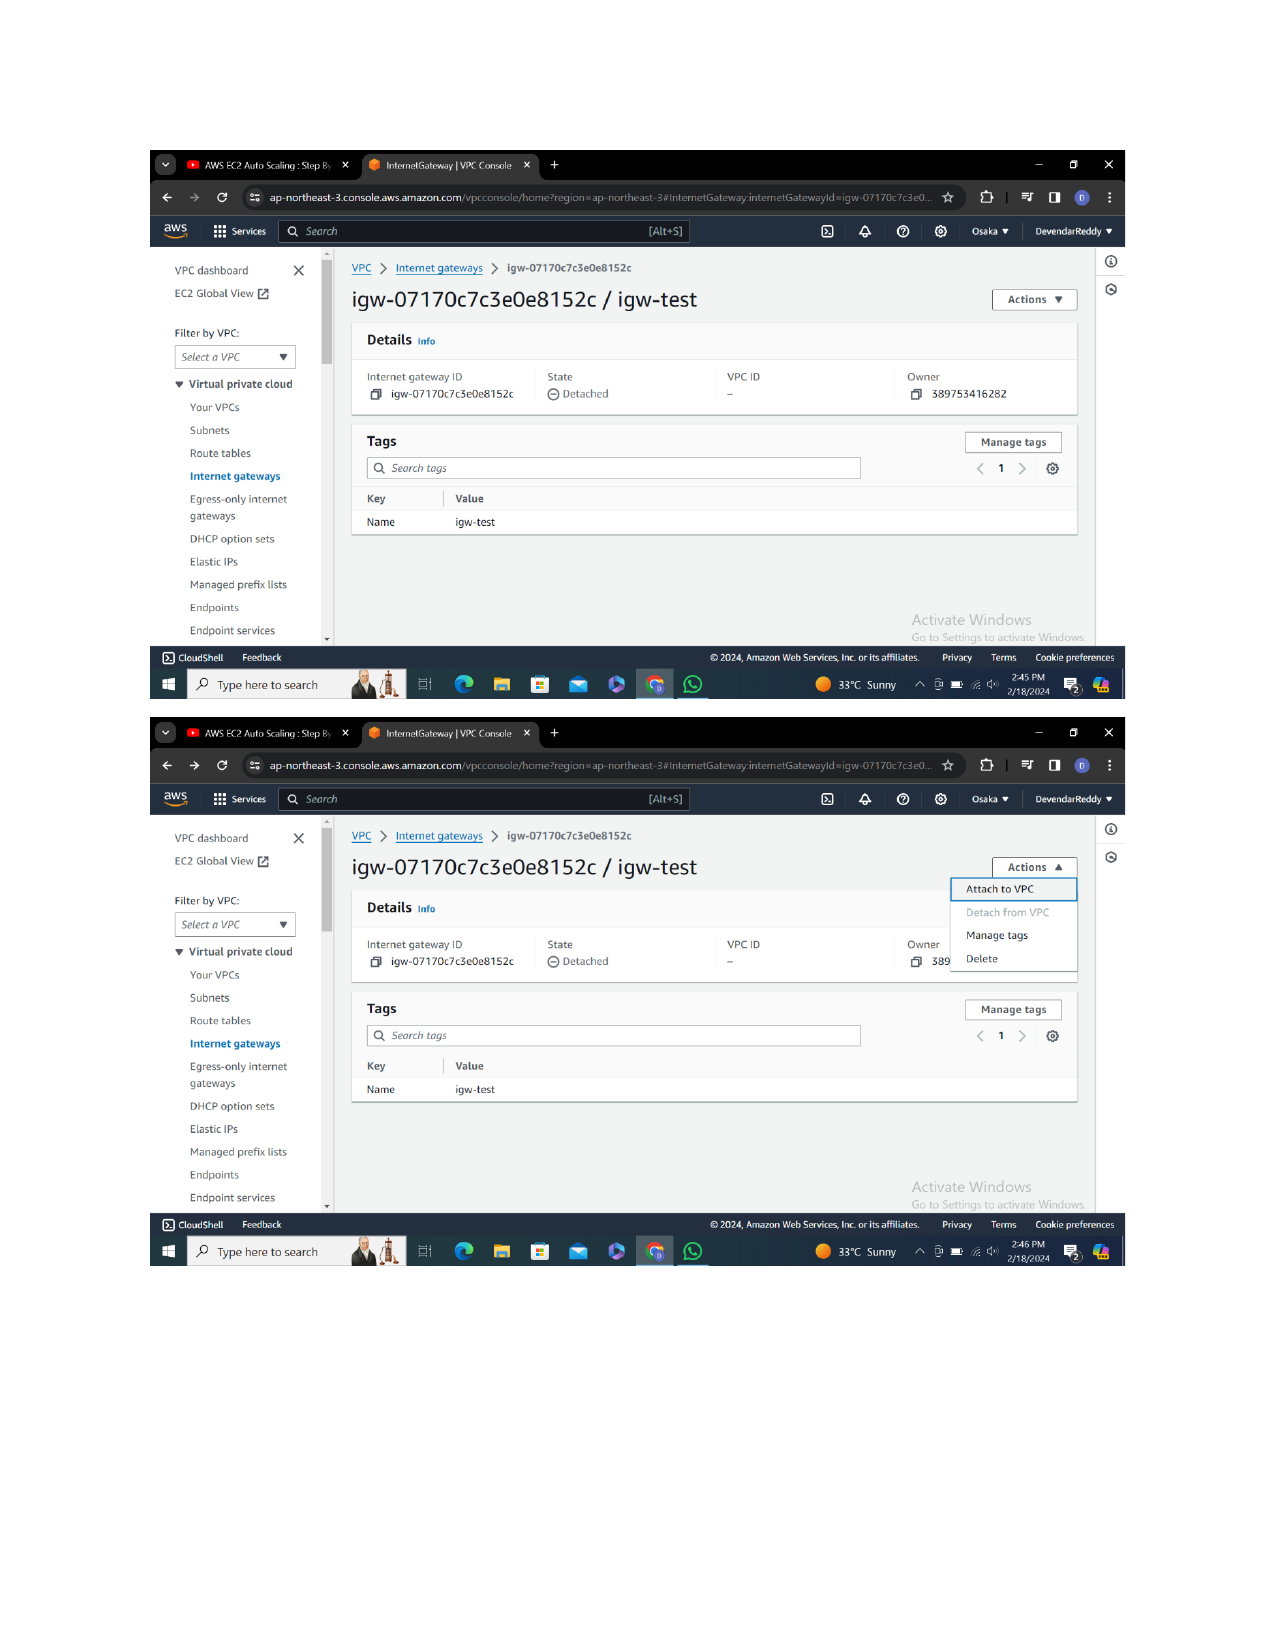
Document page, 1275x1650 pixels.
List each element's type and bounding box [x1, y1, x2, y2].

picture [150, 717, 1125, 1266]
picture [150, 150, 1125, 699]
